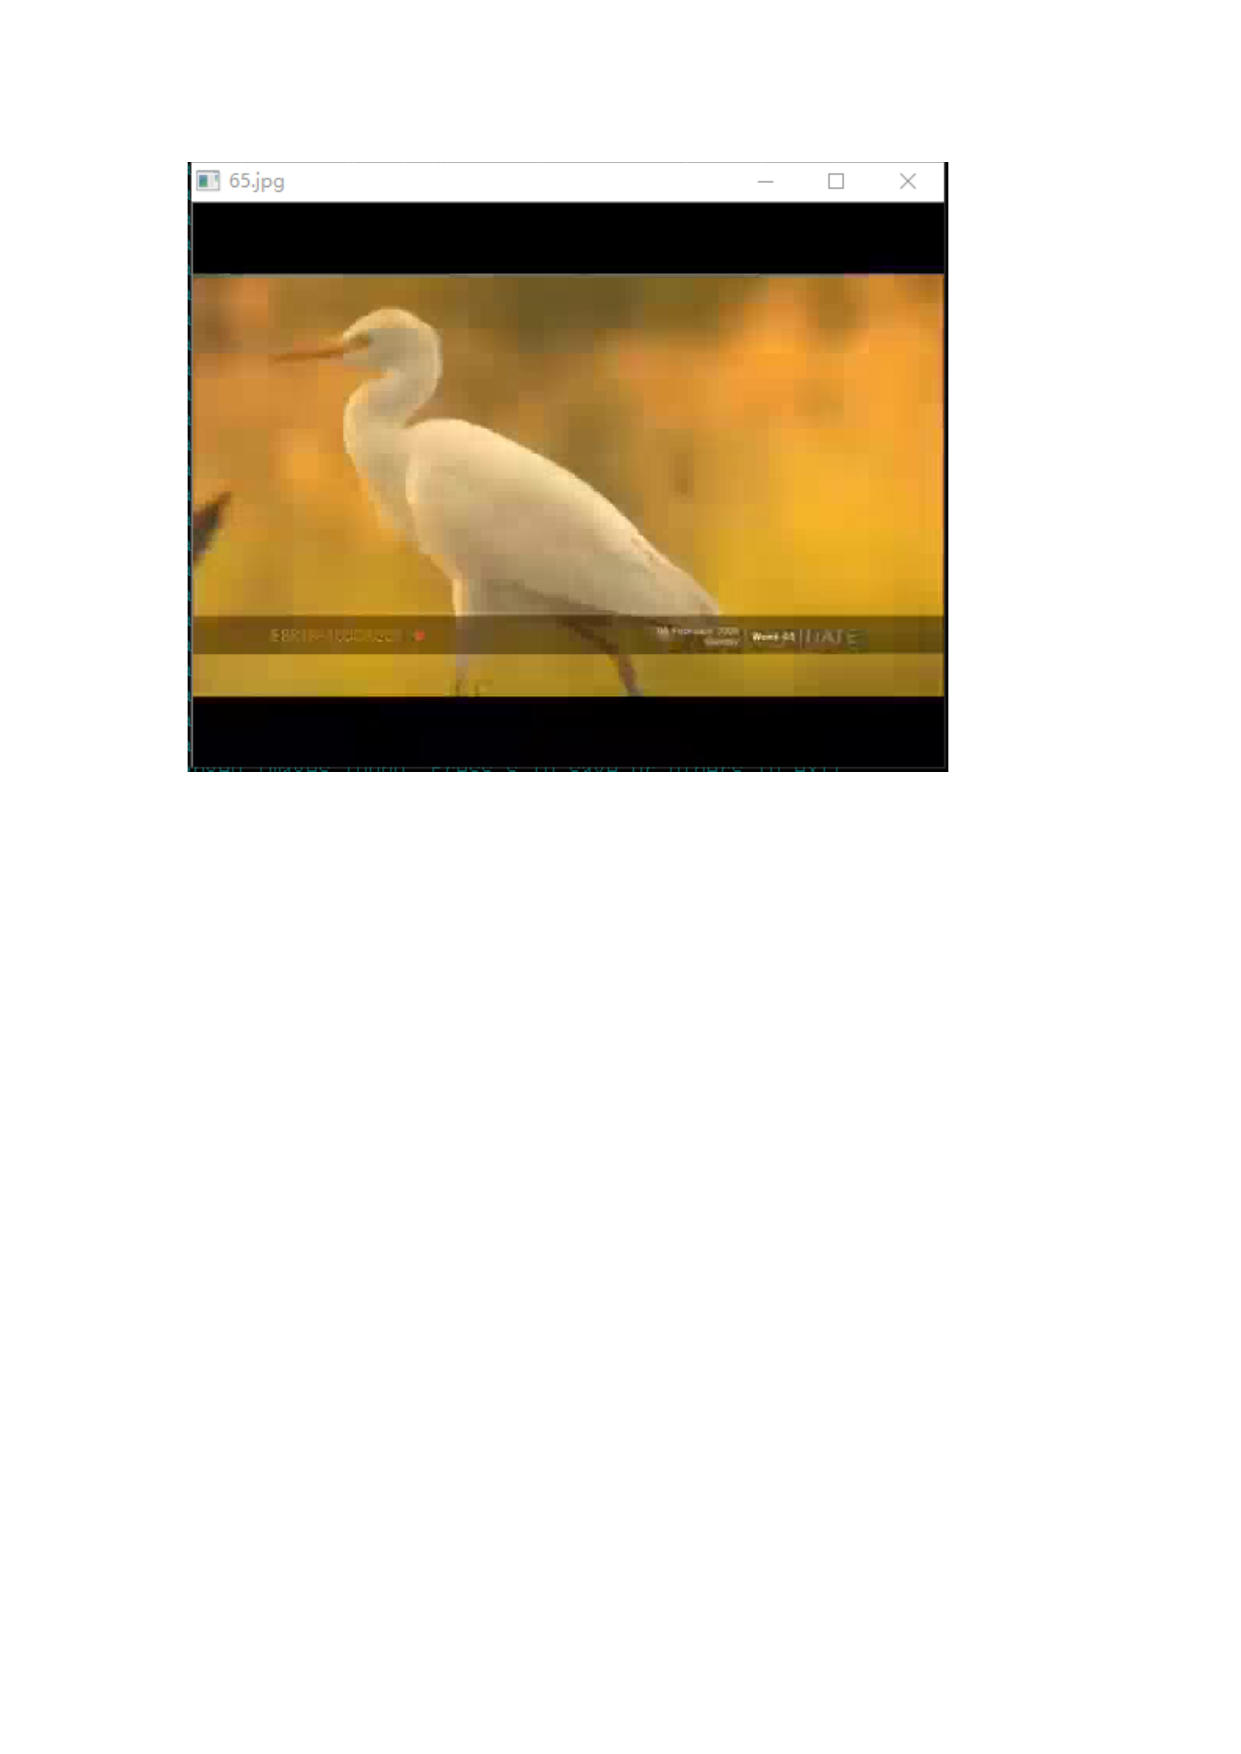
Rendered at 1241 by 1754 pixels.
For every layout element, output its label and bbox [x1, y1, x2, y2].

picture [187, 162, 949, 772]
